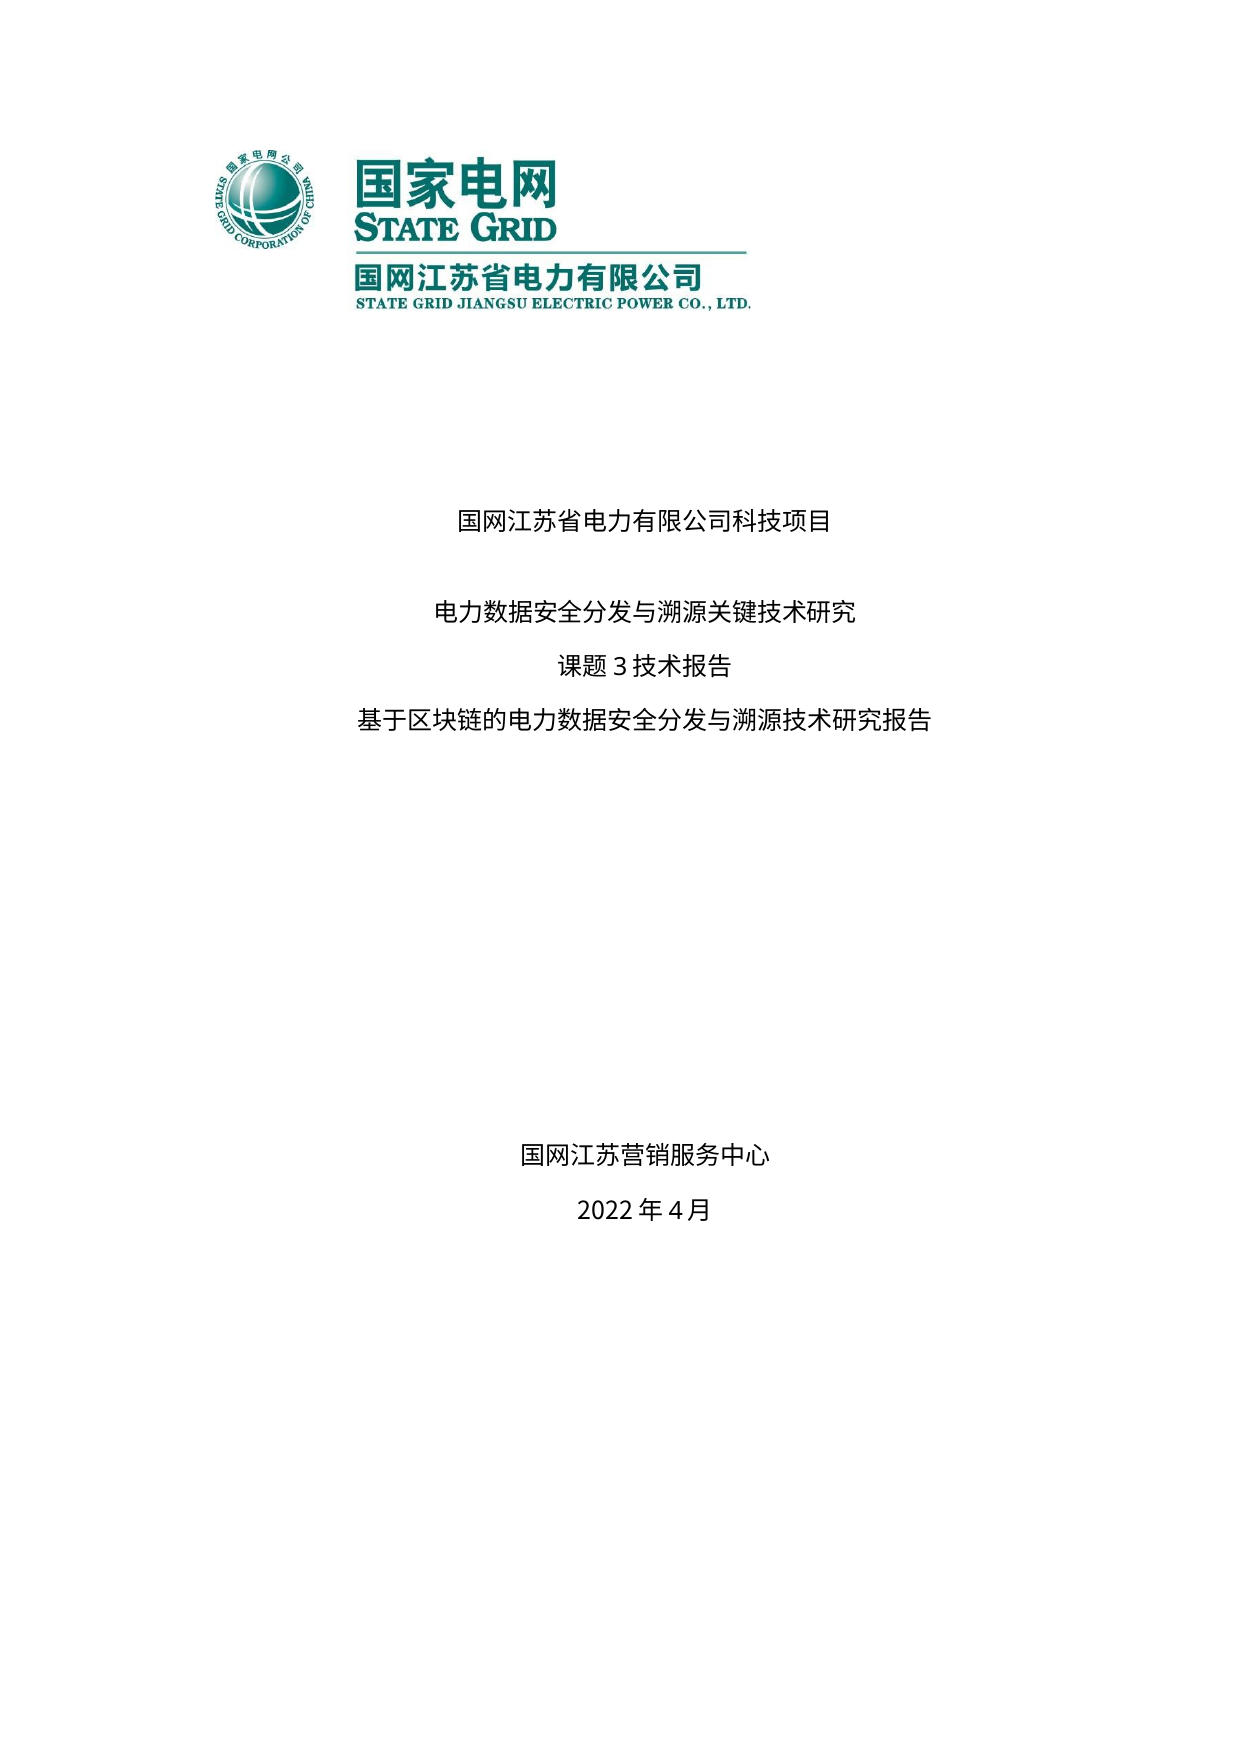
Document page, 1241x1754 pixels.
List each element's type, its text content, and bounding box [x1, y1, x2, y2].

text 电力数据安全分发与溯源关键技术研究 [165, 592, 1075, 628]
picture [215, 150, 751, 311]
text 国网江苏省电力有限公司科技项目 [165, 501, 1075, 538]
text 2022年4月 [165, 1190, 1075, 1226]
text 基于区块链的电力数据安全分发与溯源技术研究报告 [165, 701, 1075, 737]
text 国网江苏营销服务中心 [165, 1136, 1075, 1172]
text 课题 3 技术报告 [165, 646, 1075, 683]
